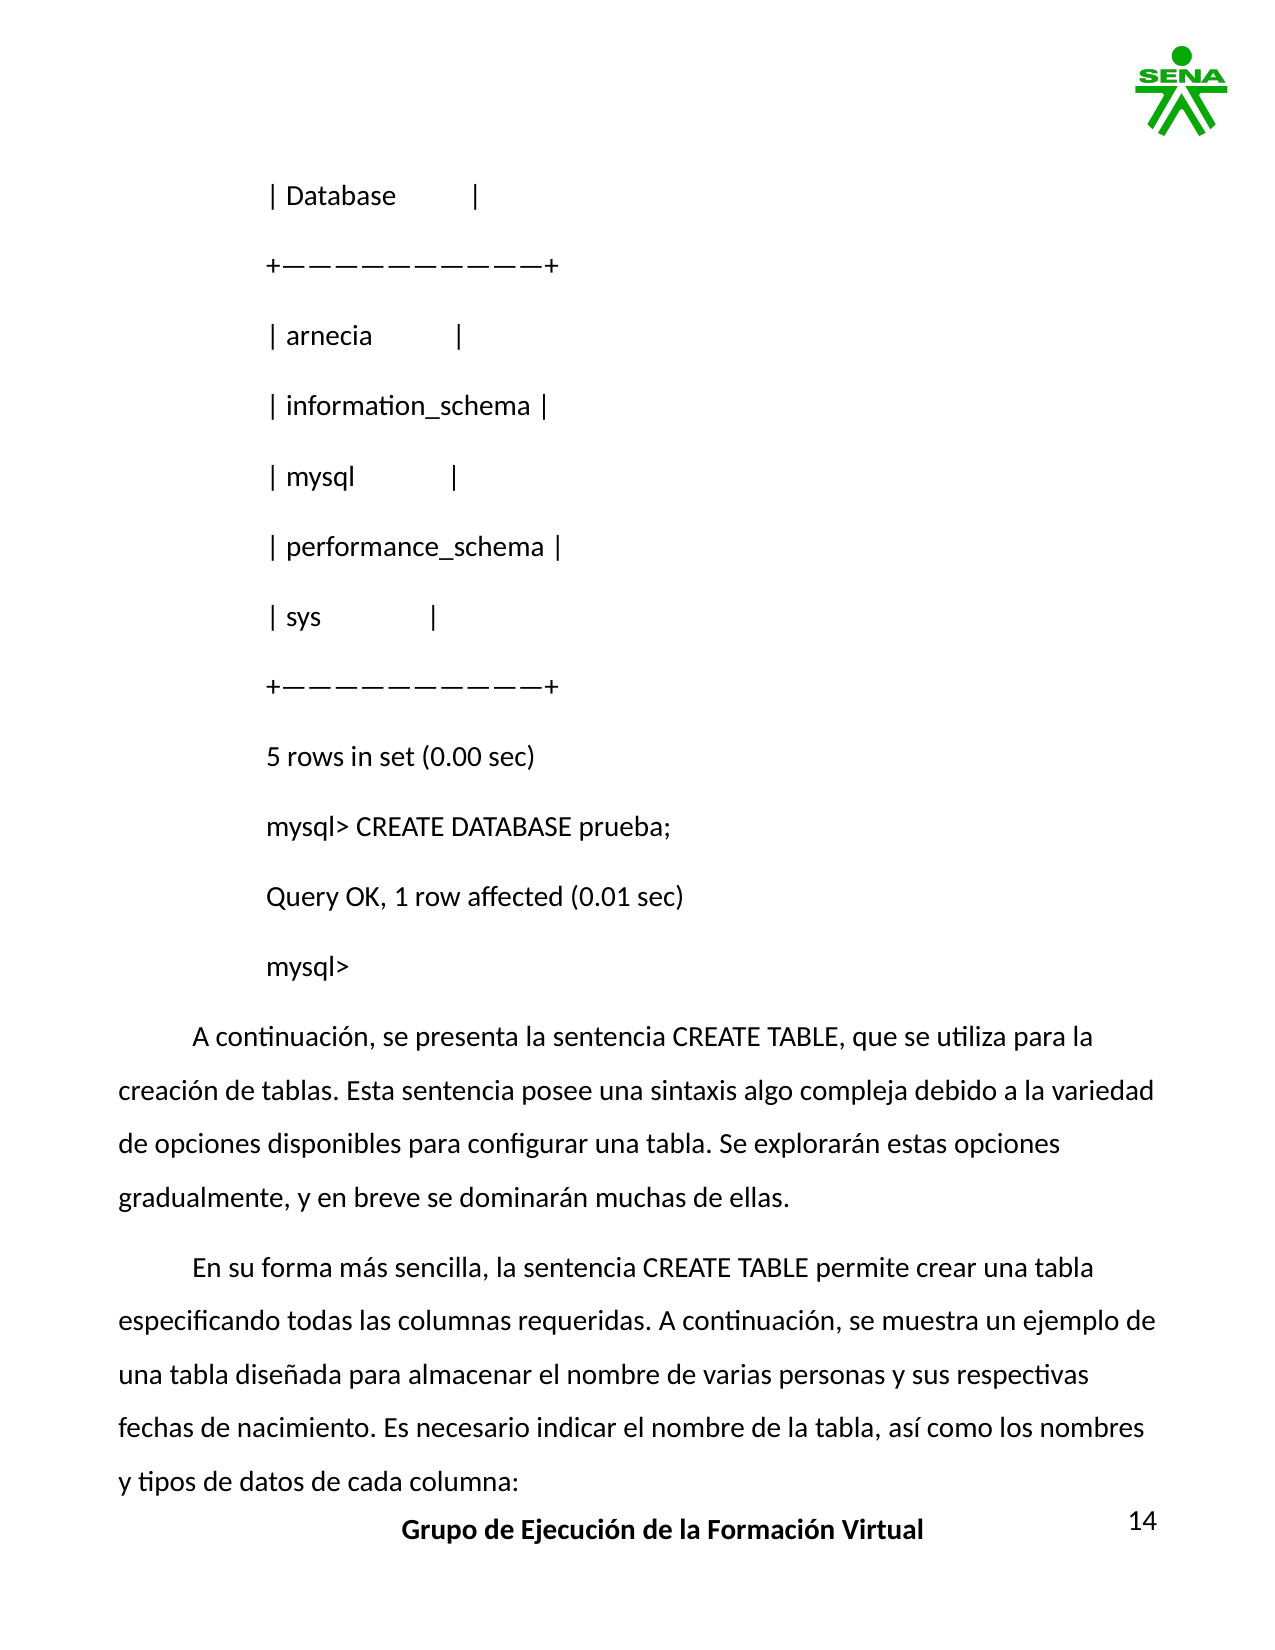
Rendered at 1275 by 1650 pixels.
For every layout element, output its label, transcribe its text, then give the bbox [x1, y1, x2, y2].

text En su forma más sencilla, la sentencia CREATE TABLE permite crear una tabla especificando todas las columnas requeridas. A continuación, se muestra un ejemplo de una tabla diseñada para almacenar el nombre de varias personas y sus respectivas fechas de nacimiento. Es necesario indicar el nombre de la tabla, así como los nombres y tipos de datos de cada columna: [118, 1249, 1157, 1498]
text | Database | [192, 177, 1157, 213]
picture [1135, 46, 1228, 136]
text | performance_schema | [192, 528, 1157, 563]
text mysql> [192, 948, 1157, 984]
text | sys | [192, 598, 1157, 633]
text +——————————+ [192, 668, 1157, 703]
text +——————————+ [192, 247, 1157, 283]
text | mysql | [192, 458, 1157, 493]
text | arnecia | [192, 317, 1157, 353]
text Query OK, 1 row affected (0.01 sec) [192, 878, 1157, 914]
text | information_schema | [192, 387, 1157, 423]
text A continuación, se presenta la sentencia CREATE TABLE, que se utiliza para la creación de tablas. Esta sentencia posee una sintaxis algo compleja debido a la variedad de opciones disponibles para configurar una tabla. Se explorarán estas opciones gradualmente, y en breve se dominarán muchas de ellas. [118, 1018, 1157, 1214]
text mysql> CREATE DATABASE prueba; [192, 808, 1157, 844]
text 5 rows in set (0.00 sec) [192, 738, 1157, 774]
